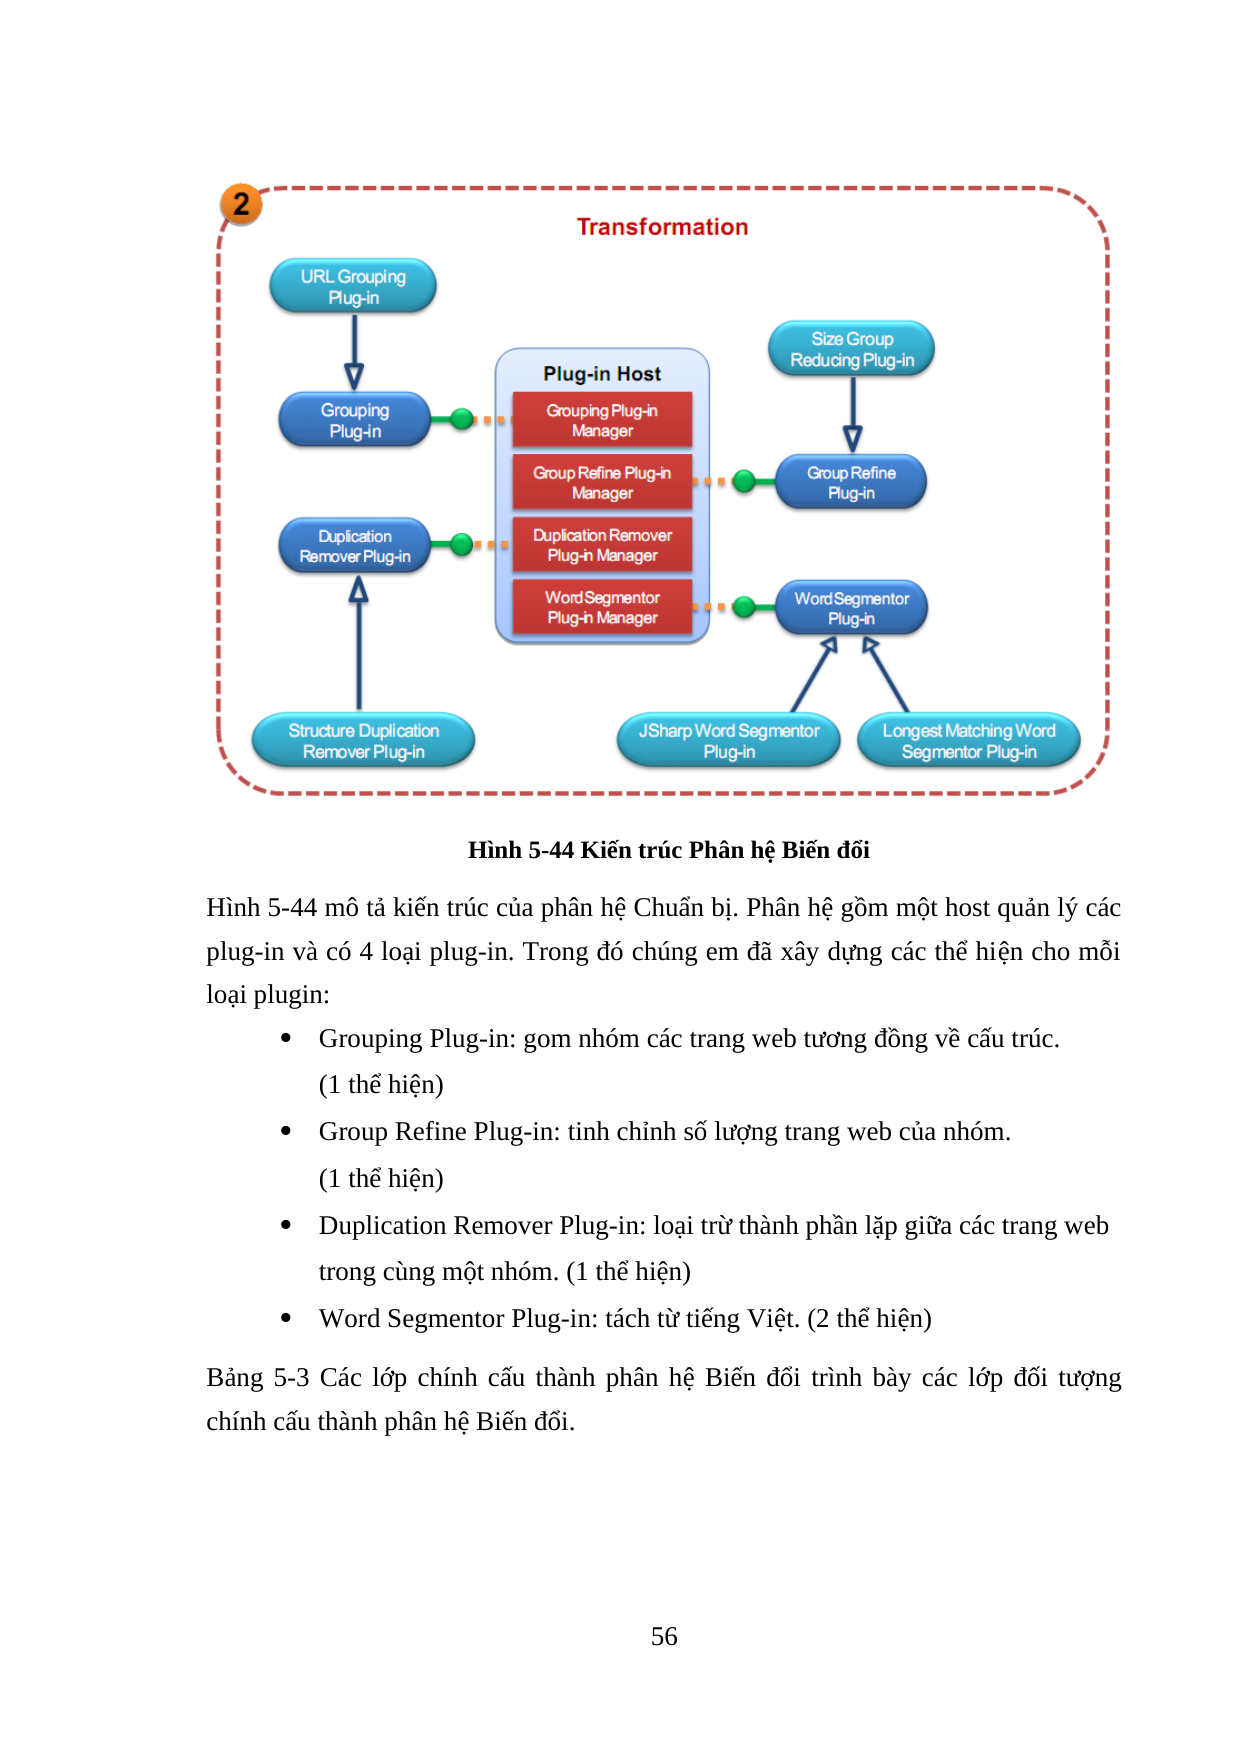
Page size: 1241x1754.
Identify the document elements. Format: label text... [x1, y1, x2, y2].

list Grouping Plug-in: gom nhóm các trang web tương đồng về cấu trúc. (1 thể hiện) [281, 1022, 1122, 1100]
list Word Segmentor Plug-in: tách từ tiếng Việt. (2 thể hiện) [281, 1302, 1122, 1333]
picture [206, 177, 1122, 808]
list Group Refine Plug-in: tinh chỉnh số lượng trang web của nhóm. (1 thể hiện) [281, 1115, 1122, 1193]
text Bảng 5-3 Các lớp chính cấu thành phân hệ Biến đổi trình bày các lớp đối tượng chính cấu thành phân hệ Biến đổi. [206, 1362, 1122, 1436]
list Duplication Remover Plug-in: loại trừ thành phần lặp giữa các trang web trong cùng một nhóm. (1 thể hiện) [281, 1209, 1122, 1287]
